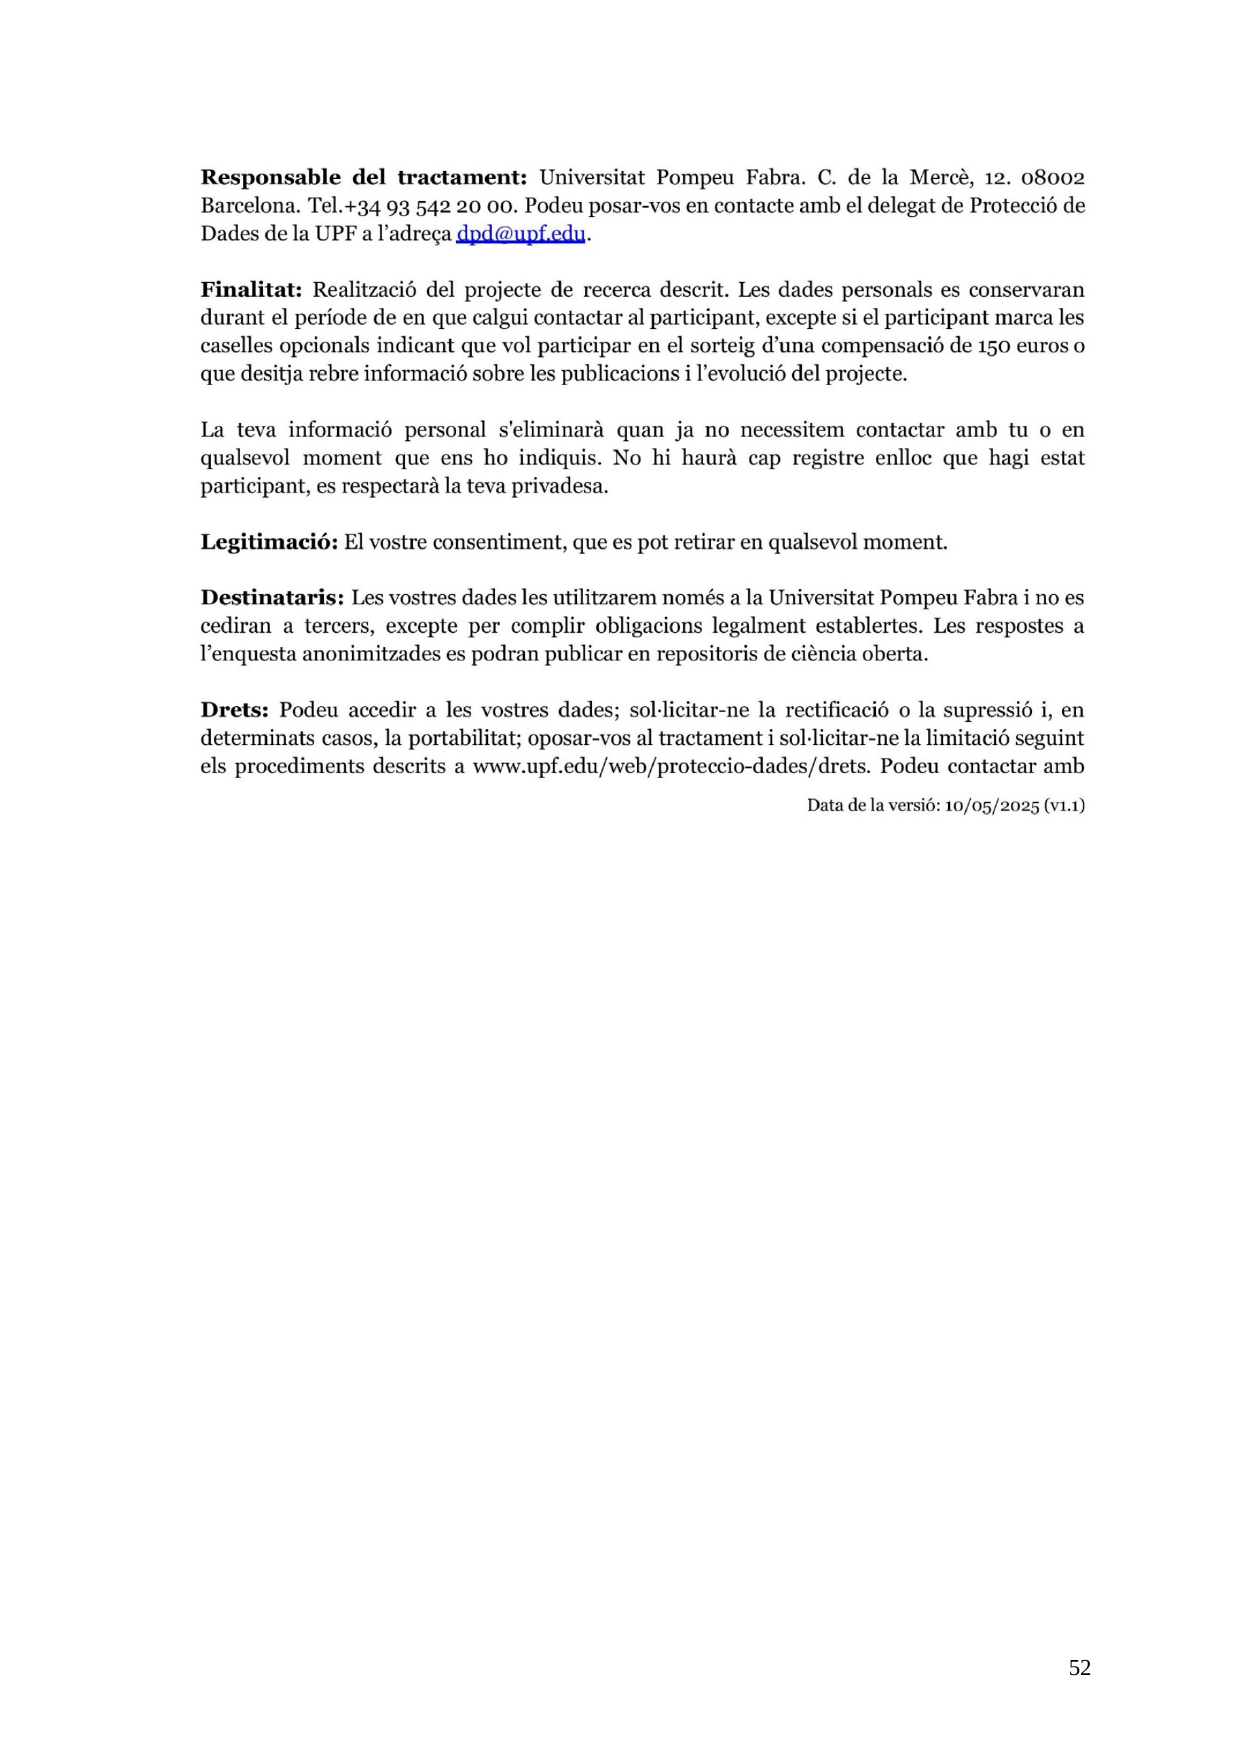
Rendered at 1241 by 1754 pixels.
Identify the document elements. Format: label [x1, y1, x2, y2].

picture [185, 147, 1108, 819]
